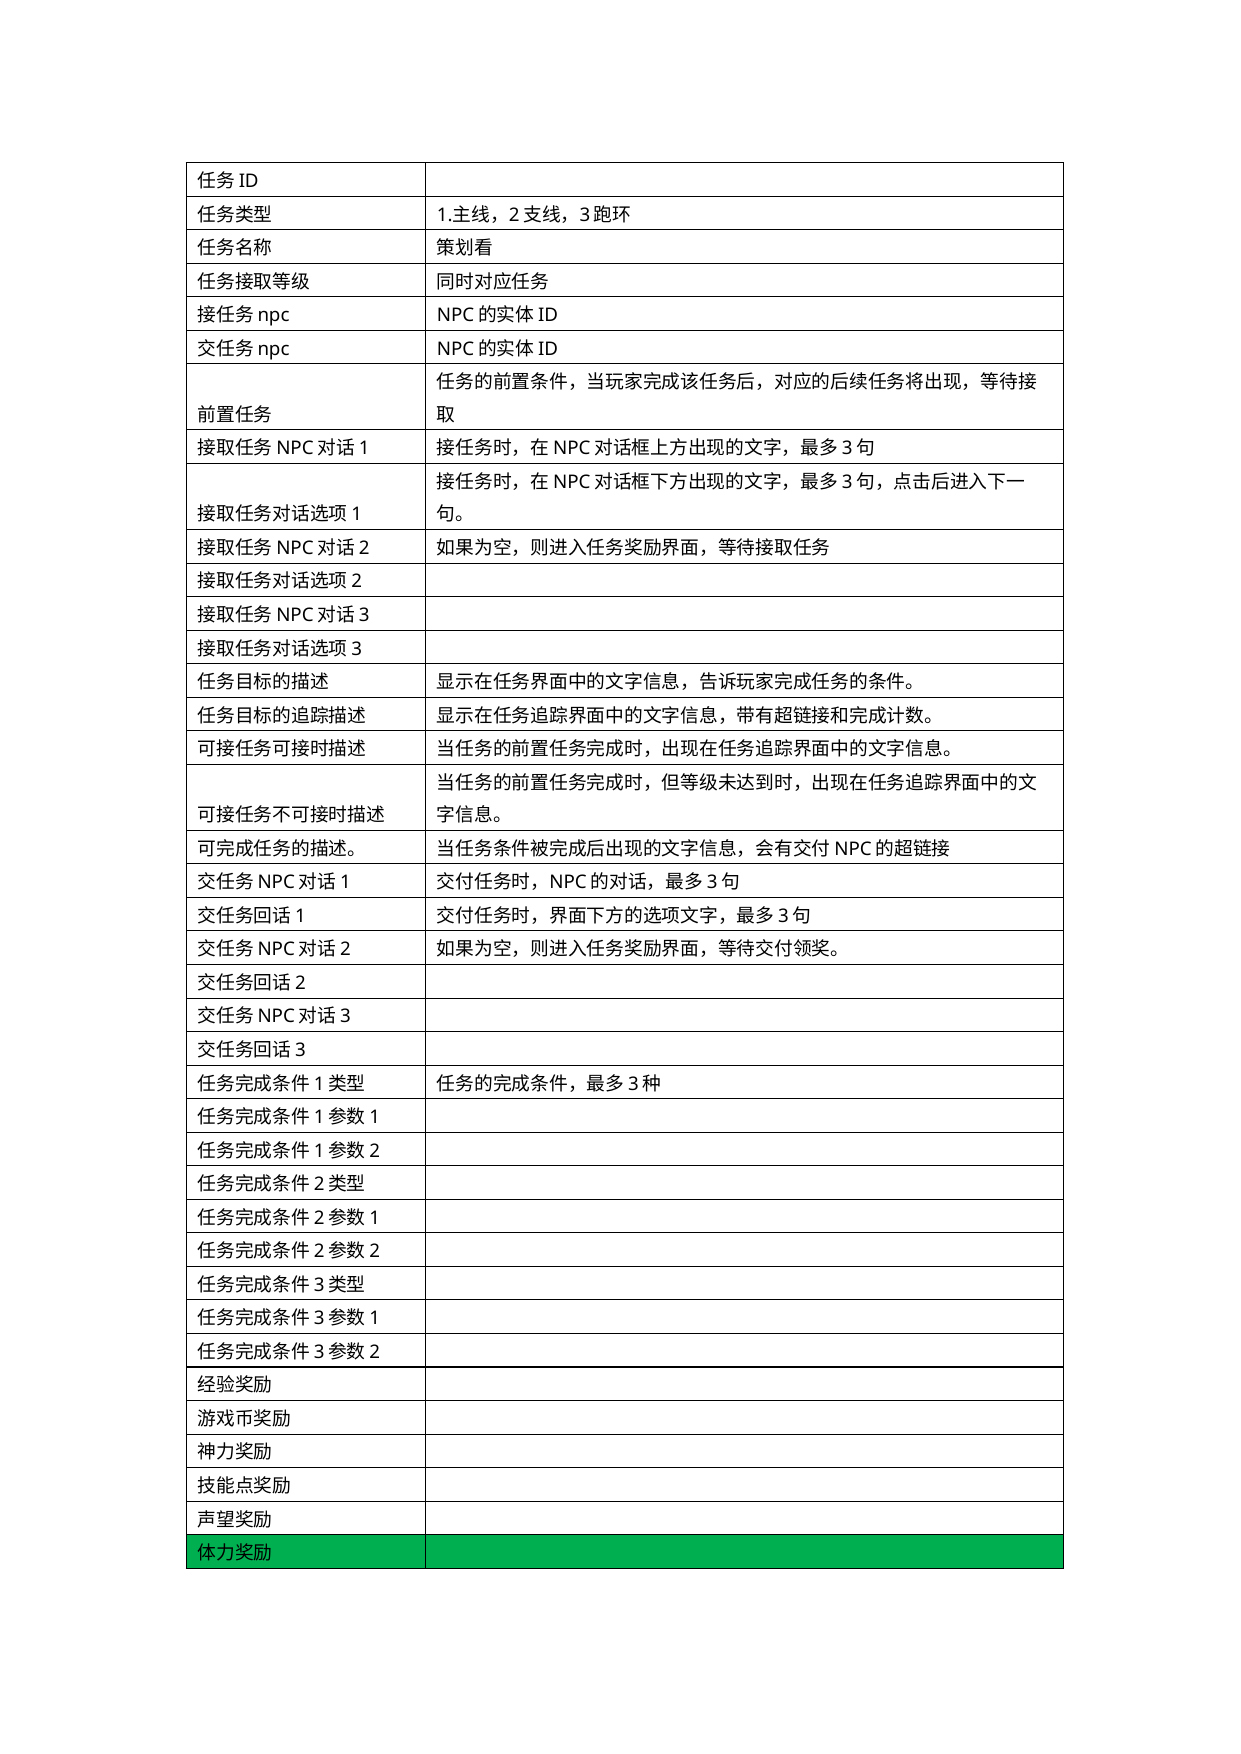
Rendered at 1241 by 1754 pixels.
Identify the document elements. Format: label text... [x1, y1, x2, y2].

table_cell [426, 1401, 1063, 1433]
table_cell 接任务npc [187, 297, 425, 330]
table_cell NPC的实体ID [426, 297, 1063, 330]
table_cell 可接任务不可接时描述 [187, 765, 425, 830]
table_cell [426, 1334, 1063, 1366]
table_cell 任务ID [187, 163, 425, 196]
table_cell [426, 1133, 1063, 1165]
table_cell 可完成任务的描述。 [187, 831, 425, 863]
table_cell 同时对应任务 [426, 264, 1063, 296]
table_cell 策划看 [426, 230, 1063, 263]
table_cell 神力奖励 [187, 1435, 425, 1467]
table_cell [426, 597, 1063, 629]
table_cell 任务的完成条件，最多3种 [426, 1066, 1063, 1098]
table_cell 接取任务对话选项3 [187, 631, 425, 663]
table_cell [426, 1368, 1063, 1400]
table_cell 显示在任务追踪界面中的文字信息，带有超链接和完成计数。 [426, 698, 1063, 730]
table_cell 技能点奖励 [187, 1468, 425, 1501]
table_cell 接任务时，在NPC对话框下方出现的文字，最多3句，点击后进入下一句。 [426, 464, 1063, 529]
table_cell 交任务NPC对话2 [187, 931, 425, 964]
table_cell NPC的实体ID [426, 331, 1063, 363]
table_cell 任务完成条件2参数2 [187, 1233, 425, 1266]
table_cell 任务类型 [187, 197, 425, 229]
table_cell 接取任务NPC对话3 [187, 597, 425, 629]
table_cell 接任务时，在NPC对话框上方出现的文字，最多3句 [426, 430, 1063, 463]
table_cell 接取任务对话选项1 [187, 464, 425, 529]
table_cell 当任务的前置任务完成时，但等级未达到时，出现在任务追踪界面中的文字信息。 [426, 765, 1063, 830]
table_cell 交任务回话2 [187, 965, 425, 997]
table_cell 当任务的前置任务完成时，出现在任务追踪界面中的文字信息。 [426, 731, 1063, 764]
table_cell [426, 965, 1063, 997]
table_cell 任务完成条件3类型 [187, 1267, 425, 1299]
table_cell 任务目标的追踪描述 [187, 698, 425, 730]
table_cell 体力奖励 [187, 1535, 425, 1568]
table_cell [426, 1099, 1063, 1132]
table_cell 1.主线，2支线，3跑环 [426, 197, 1063, 229]
table_cell [426, 1200, 1063, 1232]
table_cell 交付任务时，NPC的对话，最多3句 [426, 864, 1063, 897]
table_cell 交任务NPC对话3 [187, 999, 425, 1031]
table_cell 任务完成条件2参数1 [187, 1200, 425, 1232]
table_cell [426, 1535, 1063, 1568]
table_cell [426, 1233, 1063, 1266]
table_cell 显示在任务界面中的文字信息，告诉玩家完成任务的条件。 [426, 664, 1063, 697]
table_cell [426, 1300, 1063, 1333]
table_cell 任务接取等级 [187, 264, 425, 296]
table_cell [426, 1435, 1063, 1467]
table_cell [426, 1267, 1063, 1299]
table_cell 如果为空，则进入任务奖励界面，等待交付领奖。 [426, 931, 1063, 964]
table_cell 任务完成条件3参数1 [187, 1300, 425, 1333]
table_cell 接取任务对话选项2 [187, 564, 425, 596]
table_cell 任务完成条件2类型 [187, 1166, 425, 1199]
table_cell 交任务npc [187, 331, 425, 363]
table_cell [426, 631, 1063, 663]
table_cell [426, 1032, 1063, 1064]
table_cell 游戏币奖励 [187, 1401, 425, 1433]
table_cell 当任务条件被完成后出现的文字信息，会有交付NPC的超链接 [426, 831, 1063, 863]
table_cell 交任务回话1 [187, 898, 425, 930]
table_cell 可接任务可接时描述 [187, 731, 425, 764]
table_cell 前置任务 [187, 364, 425, 429]
table_cell 接取任务NPC对话2 [187, 530, 425, 562]
table_cell 任务的前置条件，当玩家完成该任务后，对应的后续任务将出现，等待接取 [426, 364, 1063, 429]
table_cell 任务完成条件1参数1 [187, 1099, 425, 1132]
table_cell 任务完成条件3参数2 [187, 1334, 425, 1366]
table_cell 任务完成条件1参数2 [187, 1133, 425, 1165]
table_cell 交任务NPC对话1 [187, 864, 425, 897]
table_cell 任务完成条件1类型 [187, 1066, 425, 1098]
table_cell 任务目标的描述 [187, 664, 425, 697]
table_cell 经验奖励 [187, 1368, 425, 1400]
table_cell 如果为空，则进入任务奖励界面，等待接取任务 [426, 530, 1063, 562]
table_cell 声望奖励 [187, 1502, 425, 1534]
table_cell 交付任务时，界面下方的选项文字，最多3句 [426, 898, 1063, 930]
table_cell [426, 1166, 1063, 1199]
table_cell 接取任务NPC对话1 [187, 430, 425, 463]
table_cell 交任务回话3 [187, 1032, 425, 1064]
table_cell [426, 1502, 1063, 1534]
table_cell [426, 163, 1063, 196]
table_cell [426, 564, 1063, 596]
table_cell 任务名称 [187, 230, 425, 263]
table_cell [426, 999, 1063, 1031]
table_cell [426, 1468, 1063, 1501]
